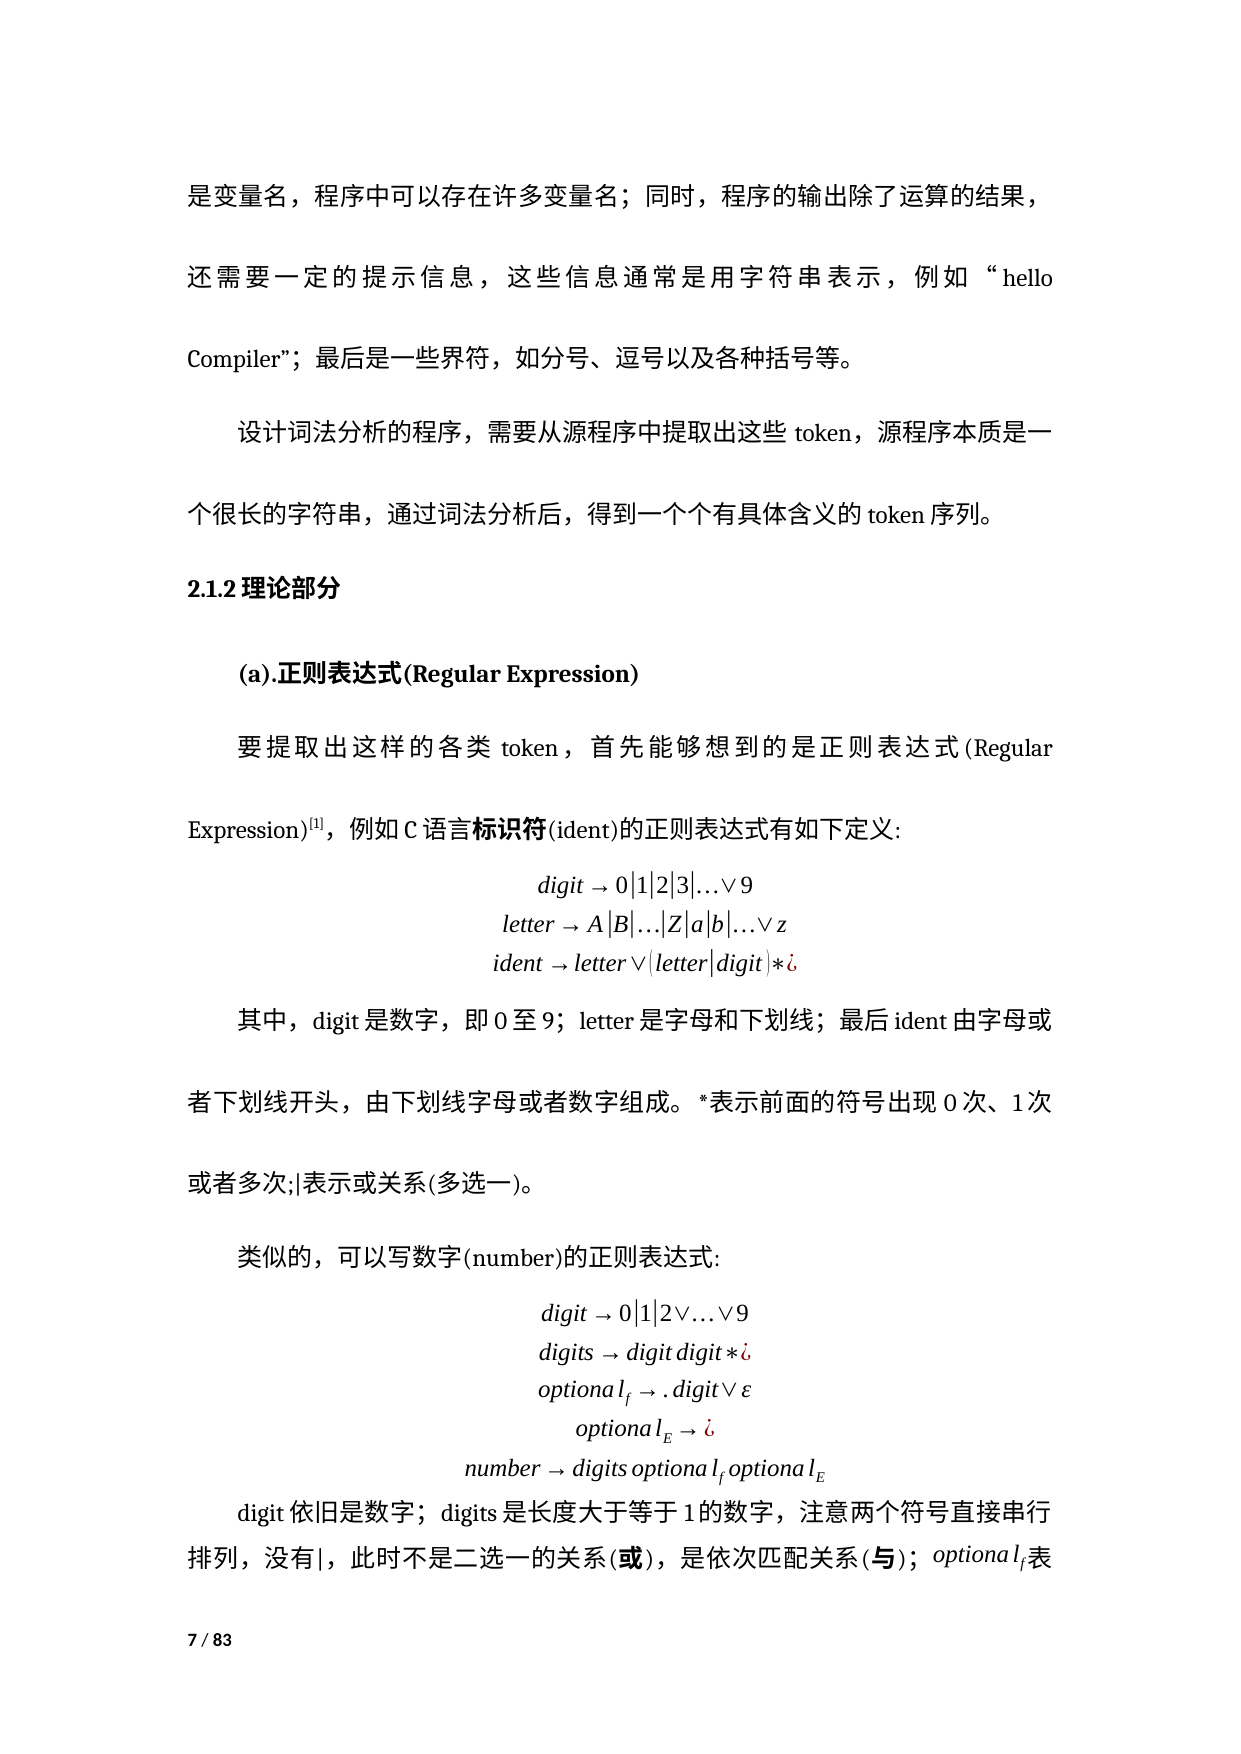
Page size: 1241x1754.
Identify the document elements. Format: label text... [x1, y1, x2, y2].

text 其中，digit是数字，即0至9；letter是字母和下划线；最后ident由字母或者下划线开头，由下划线字母或者数字组成。*表示前面的符号出现0次、1次或者多次;|表示或关系(多选一)。 [187, 986, 1053, 1214]
subtitle (a).正则表达式(Regular Expression) [187, 639, 1053, 704]
subtitle 2.1.2 理论部分 [187, 554, 1053, 619]
text 类似的，可以写数字(number)的正则表达式: [187, 1223, 1053, 1288]
text 设计词法分析的程序，需要从源程序中提取出这些token，源程序本质是一个很长的字符串，通过词法分析后，得到一个个有具体含义的token序列。 [187, 398, 1053, 545]
text 要提取出这样的各类token，首先能够想到的是正则表达式(Regular Expression)[1]，例如C语言标识符(ident)的正则表达式有如下定义: [187, 713, 1053, 860]
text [187, 1493, 1053, 1574]
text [187, 162, 1053, 389]
